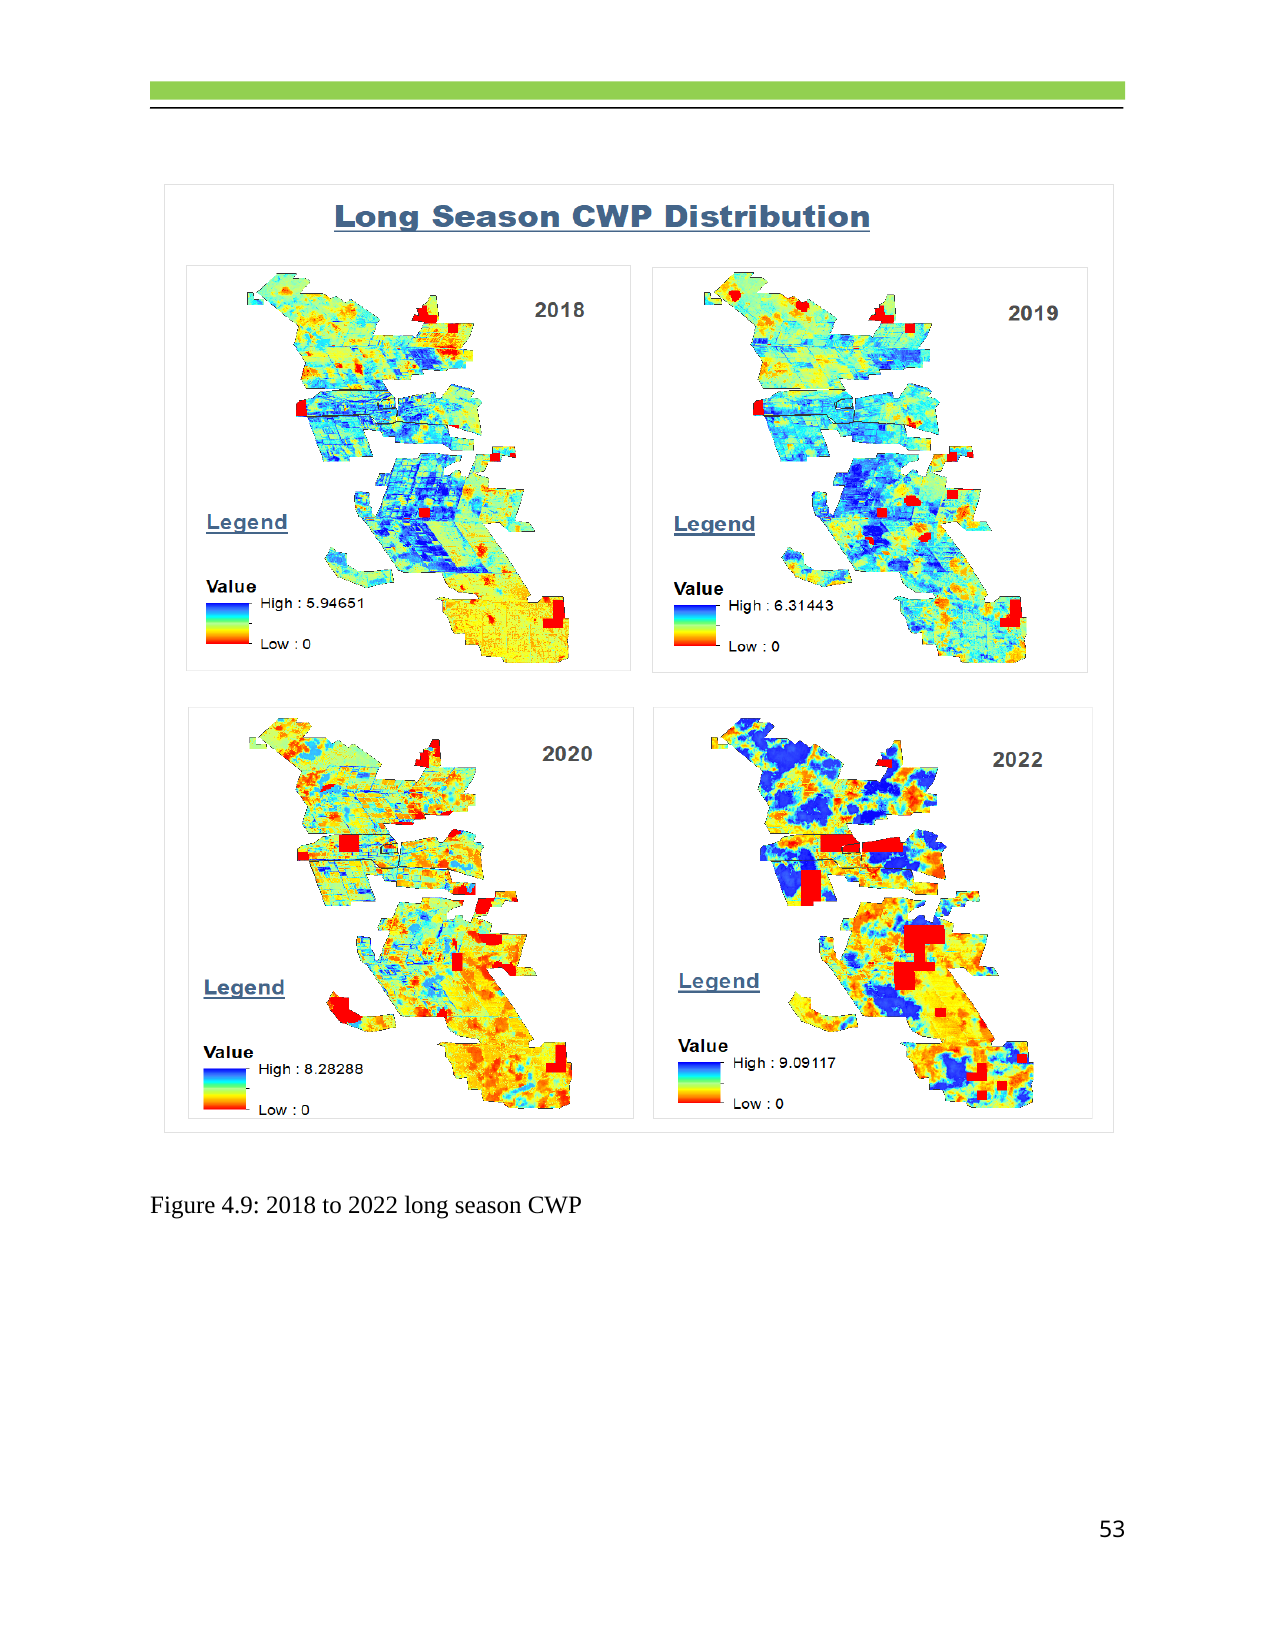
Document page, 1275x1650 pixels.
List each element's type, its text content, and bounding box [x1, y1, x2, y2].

text Figure 4.9: 2018 to 2022 long season CWP [150, 1190, 1125, 1219]
picture [150, 150, 1125, 1158]
